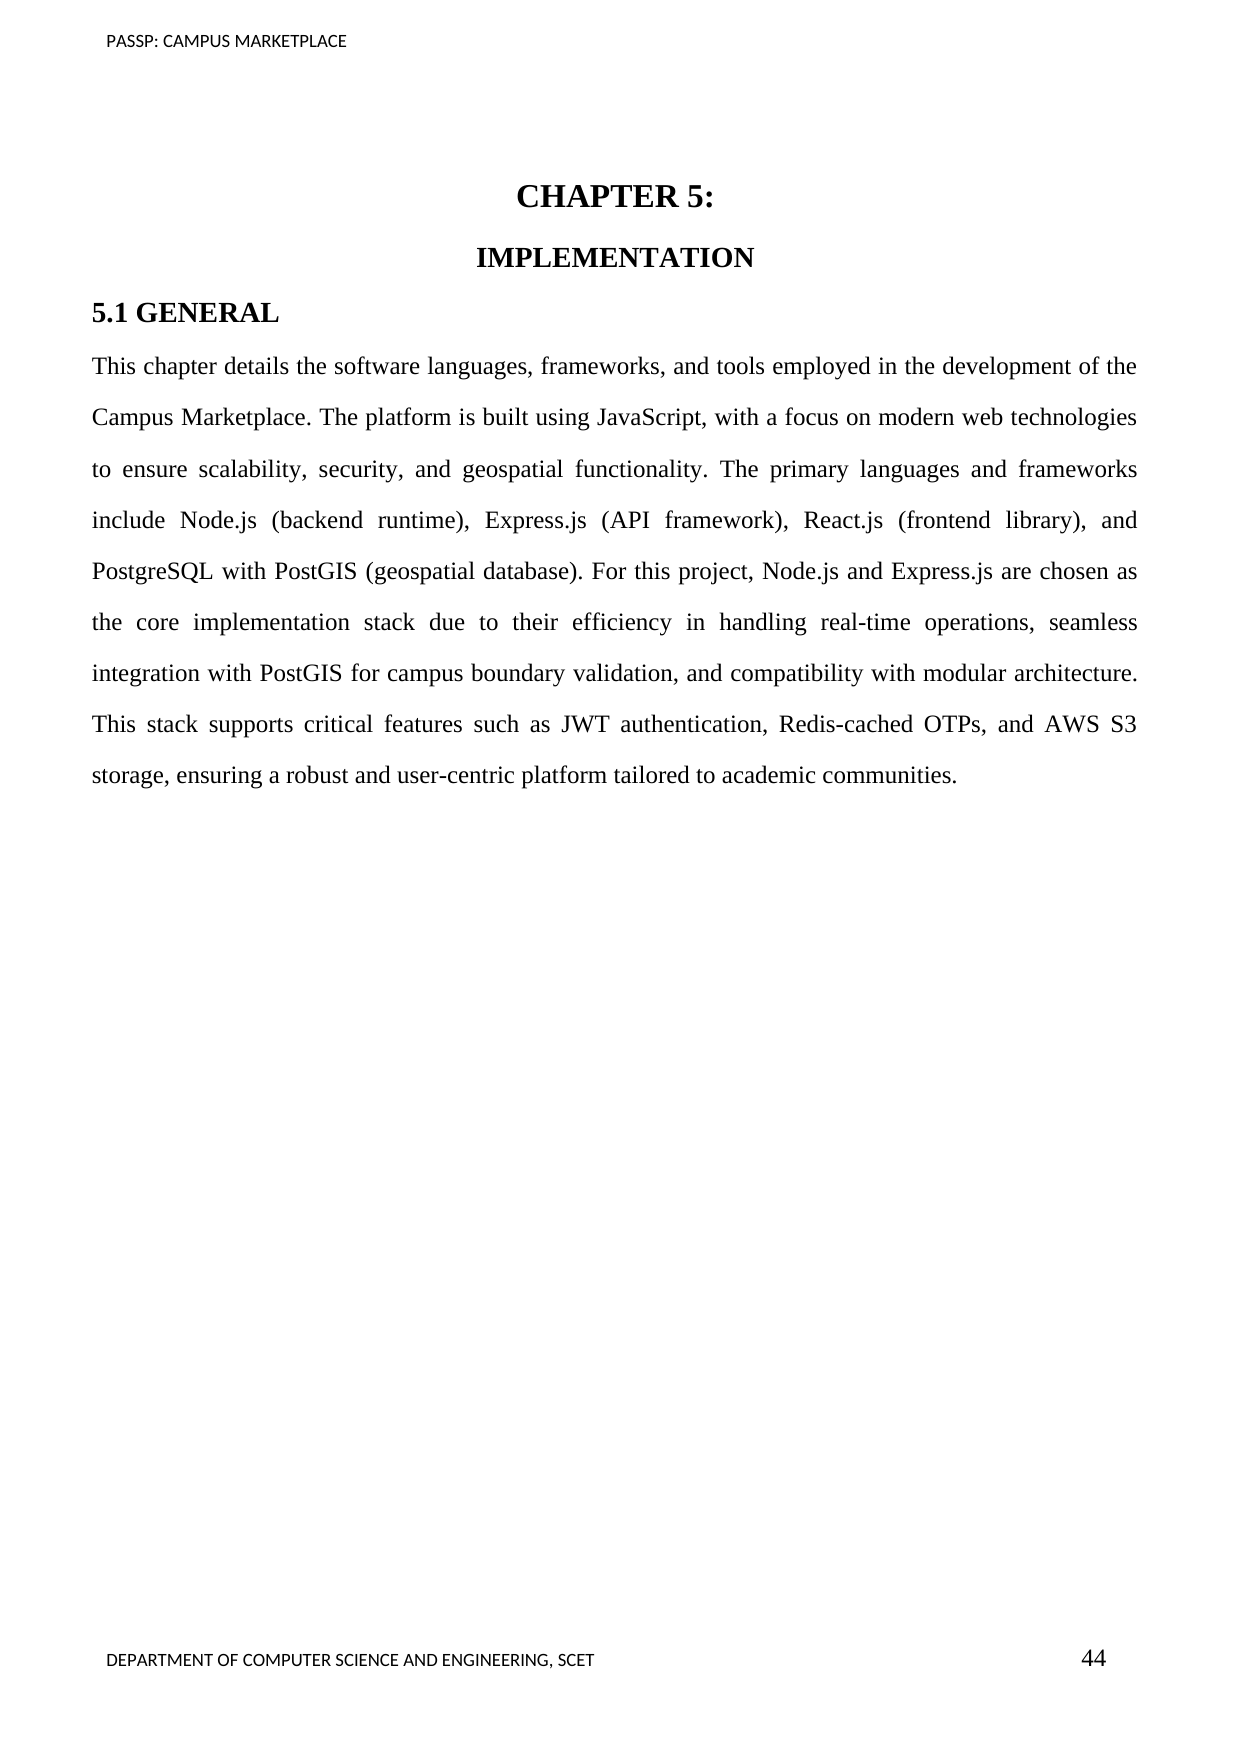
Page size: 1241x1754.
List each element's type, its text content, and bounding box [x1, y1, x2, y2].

text This chapter details the software languages, frameworks, and tools employed in the development of the Campus Marketplace. The platform is built using JavaScript, with a focus on modern web technologies to ensure scalability, security, and geospatial functionality. The primary languages and frameworks include Node.js (backend runtime), Express.js (API framework), React.js (frontend library), and PostgreSQL with PostGIS (geospatial database). For this project, Node.js and Express.js are chosen as the core implementation stack due to their efficiency in handling real-time operations, seamless integration with PostGIS for campus boundary validation, and compatibility with modular architecture. This stack supports critical features such as JWT authentication, Redis-cached OTPs, and AWS S3 storage, ensuring a robust and user-centric platform tailored to academic communities. [92, 351, 1139, 789]
text IMPLEMENTATION [92, 240, 1139, 273]
text 5.1 GENERAL [92, 296, 1139, 329]
text CHAPTER 5: [92, 177, 1139, 215]
